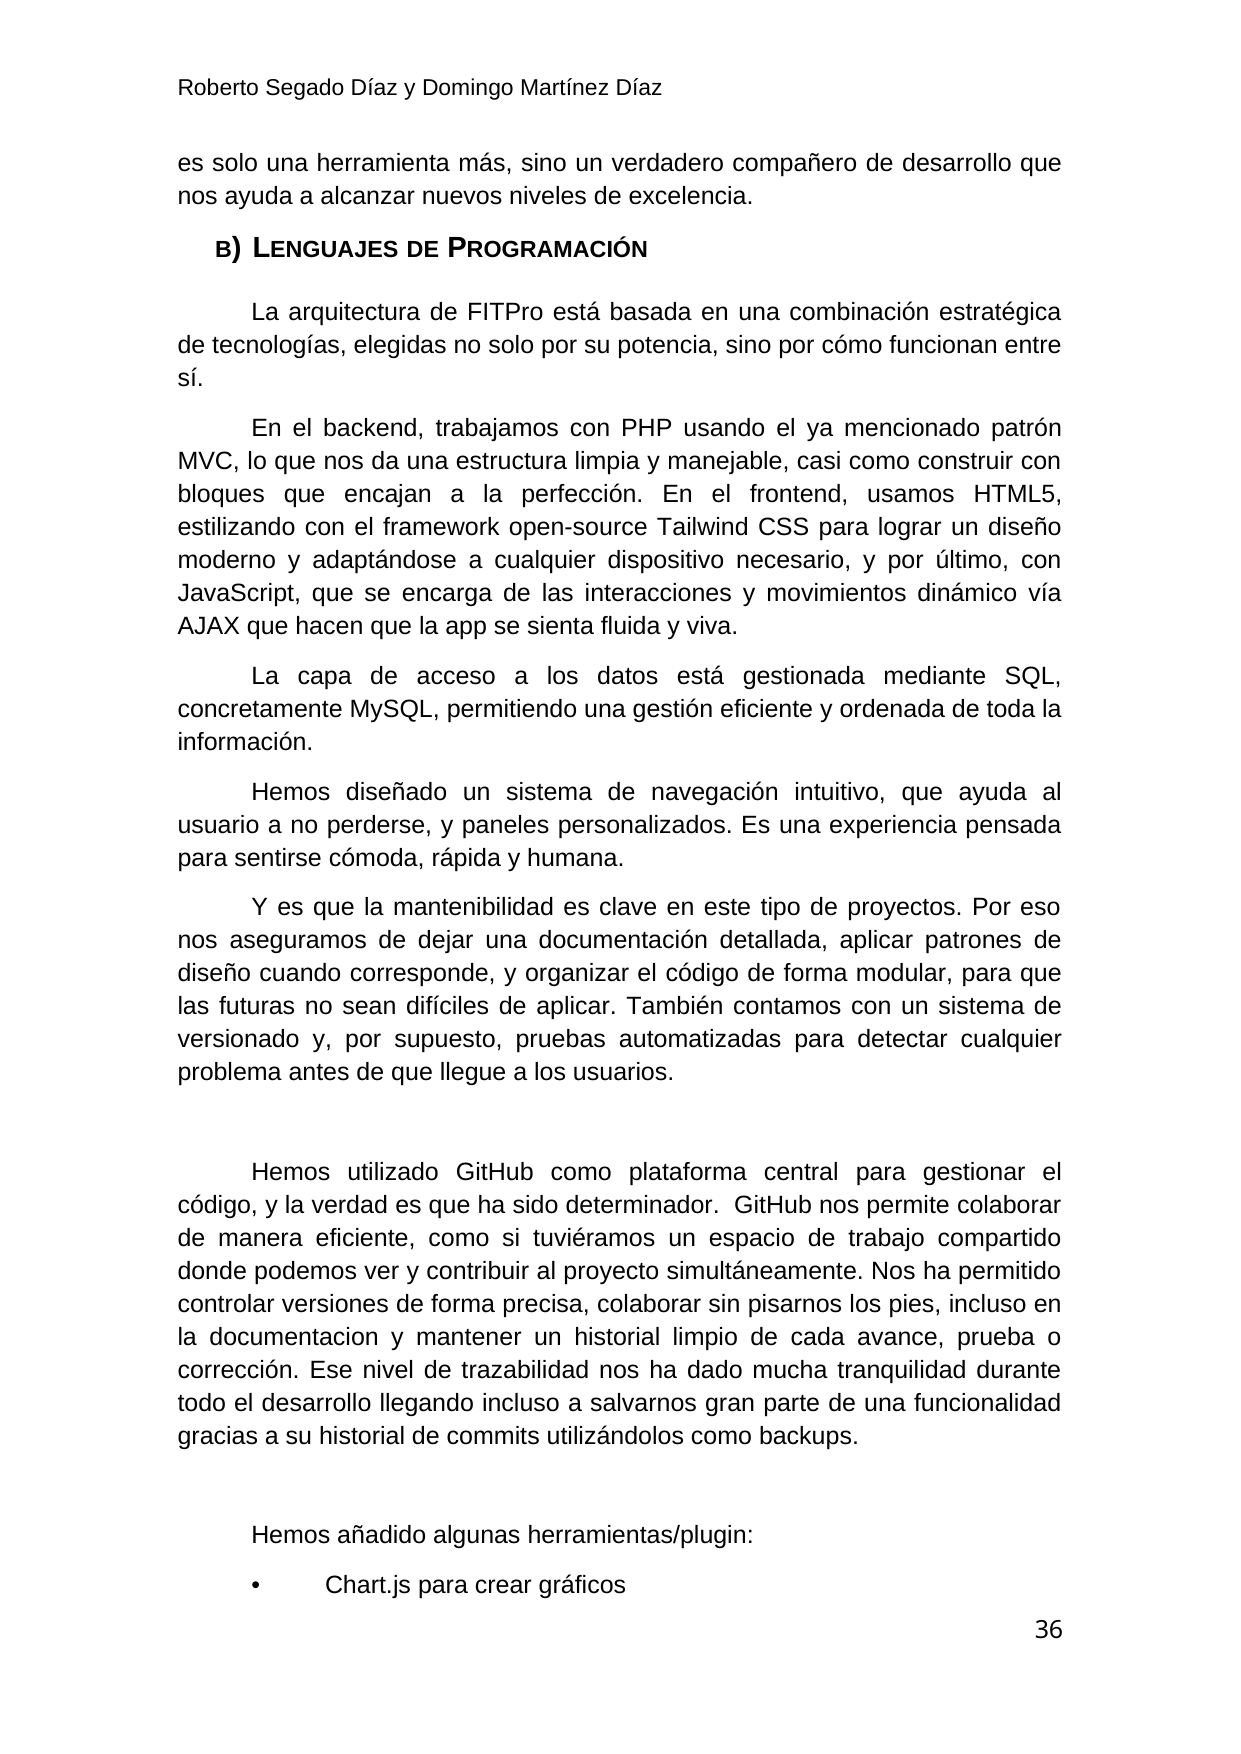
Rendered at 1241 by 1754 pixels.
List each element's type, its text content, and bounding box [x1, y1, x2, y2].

text Hemos añadido algunas herramientas/plugin: [177, 1520, 1063, 1549]
text En el backend, trabajamos con PHP usando el ya mencionado patrón MVC, lo que nos da una estructura limpia y manejable, casi como construir con bloques que encajan a la perfección. En el frontend, usamos HTML5, estilizando con el framework open-source Tailwind CSS para lograr un diseño moderno y adaptándose a cualquier dispositivo necesario, y por último, con JavaScript, que se encarga de las interacciones y movimientos dinámico vía AJAX que hacen que la app se sienta fluida y viva. [177, 413, 1063, 640]
text La arquitectura de FITPro está basada en una combinación estratégica de tecnologías, elegidas no solo por su potencia, sino por cómo funcionan entre sí. [177, 297, 1063, 392]
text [177, 148, 1063, 209]
list Lenguajes de Programación [215, 230, 1063, 264]
text Hemos diseñado un sistema de navegación intuitivo, que ayuda al usuario a no perderse, y paneles personalizados. Es una experiencia pensada para sentirse cómoda, rápida y humana. [177, 777, 1063, 871]
text La capa de acceso a los datos está gestionada mediante SQL, concretamente MySQL, permitiendo una gestión eficiente y ordenada de toda la información. [177, 661, 1063, 756]
text Y es que la mantenibilidad es clave en este tipo de proyectos. Por eso nos aseguramos de dejar una documentación detallada, aplicar patrones de diseño cuando corresponde, y organizar el código de forma modular, para que las futuras no sean difíciles de aplicar. También contamos con un sistema de versionado y, por supuesto, pruebas automatizadas para detectar cualquier problema antes de que llegue a los usuarios. [177, 892, 1063, 1086]
text Hemos utilizado GitHub como plataforma central para gestionar el código, y la verdad es que ha sido determinador. GitHub nos permite colaborar de manera eficiente, como si tuviéramos un espacio de trabajo compartido donde podemos ver y contribuir al proyecto simultáneamente. Nos ha permitido controlar versiones de forma precisa, colaborar sin pisarnos los pies, incluso en la documentacion y mantener un historial limpio de cada avance, prueba o corrección. Ese nivel de trazabilidad nos ha dado mucha tranquilidad durante todo el desarrollo llegando incluso a salvarnos gran parte de una funcionalidad gracias a su historial de commits utilizándolos como backups. [177, 1157, 1063, 1450]
text • Chart.js para crear gráficos [177, 1570, 1063, 1599]
